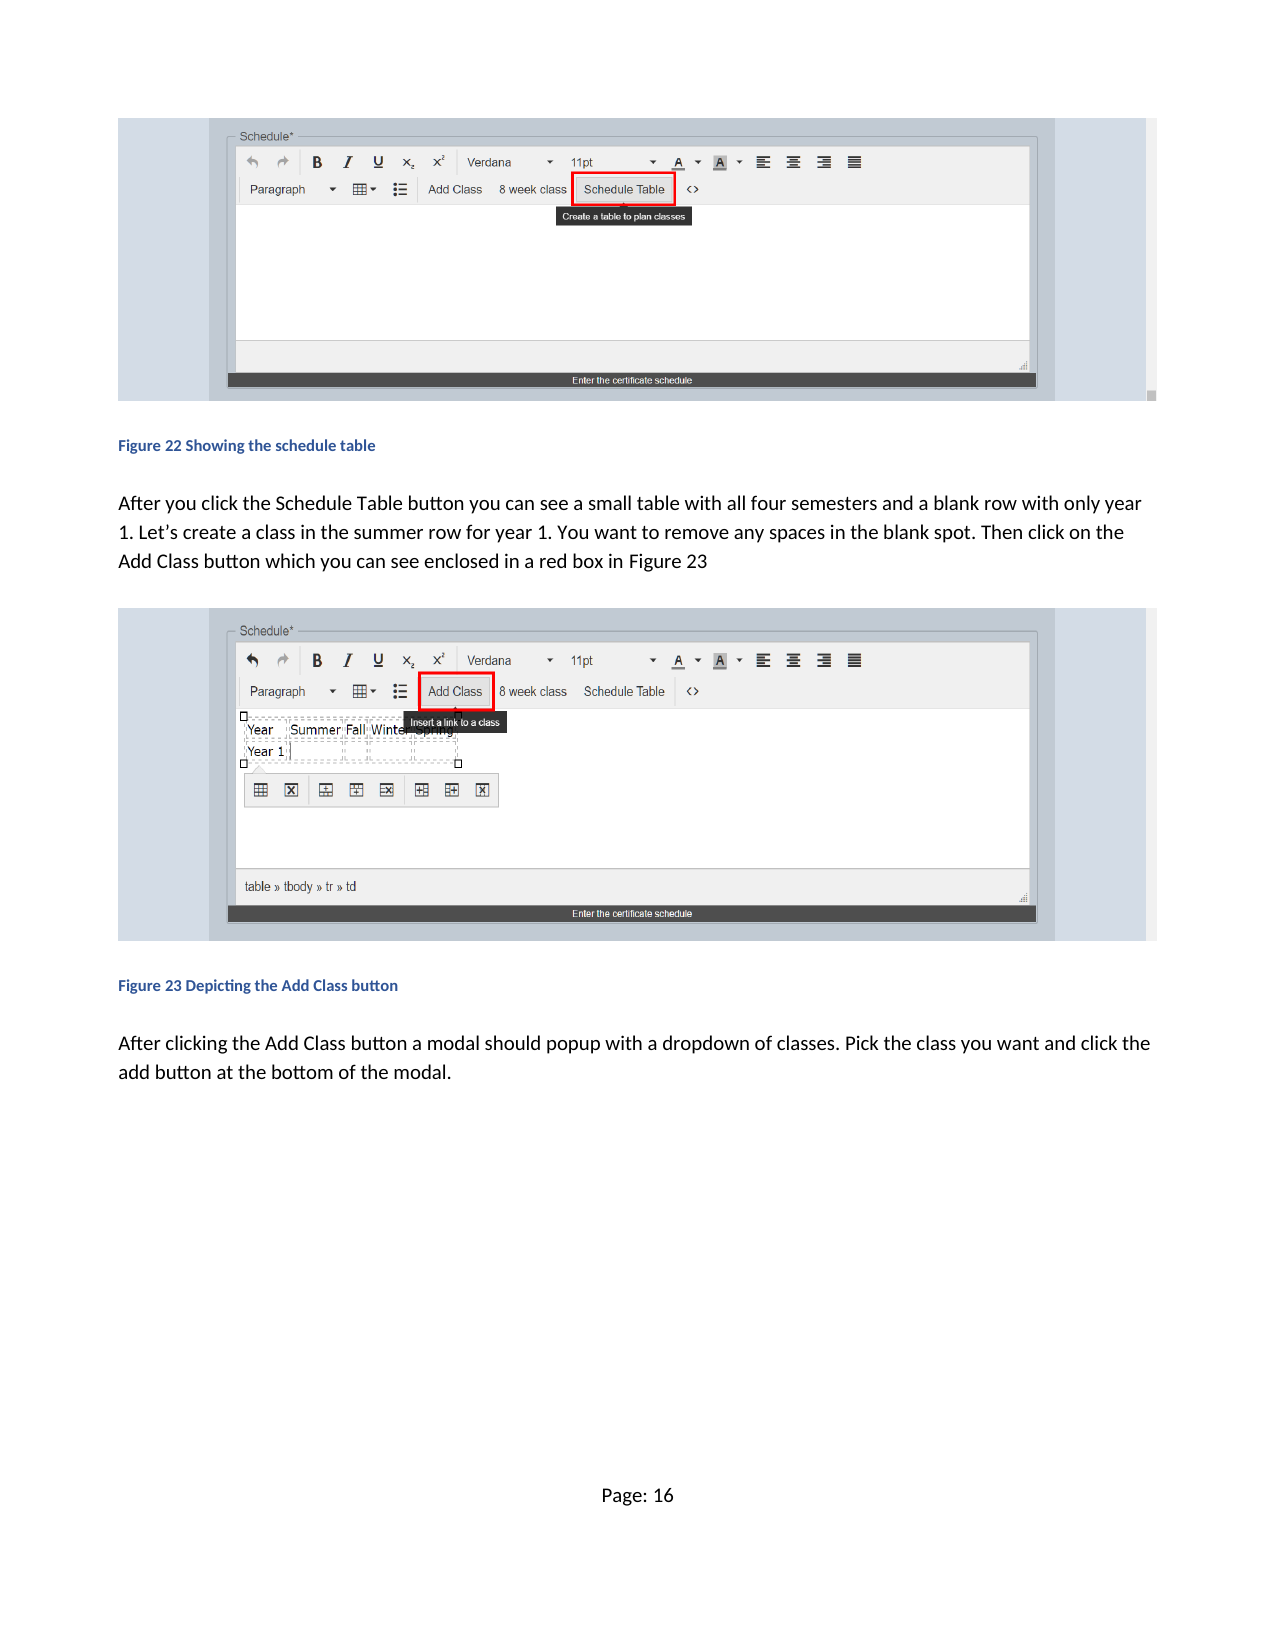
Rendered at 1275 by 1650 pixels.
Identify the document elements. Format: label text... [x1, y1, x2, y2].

text After you click the Schedule Table button you can see a small table with all four semesters and a blank row with only year 1. Let’s create a class in the summer row for year 1. You want to remove any spaces in the blank spot. Then click on the Add Class button which you can see enclosed in a red box in Figure 23 [118, 490, 1157, 574]
picture [118, 608, 1157, 941]
text Figure 22 Showing the schedule table [118, 436, 1157, 456]
picture [118, 118, 1157, 401]
text After clicking the Add Class button a modal should popup with a dropdown of classes. Pick the class you want and click the add button at the bottom of the modal. [118, 1030, 1157, 1084]
text Figure 23 Depicting the Add Class button [118, 975, 1157, 995]
